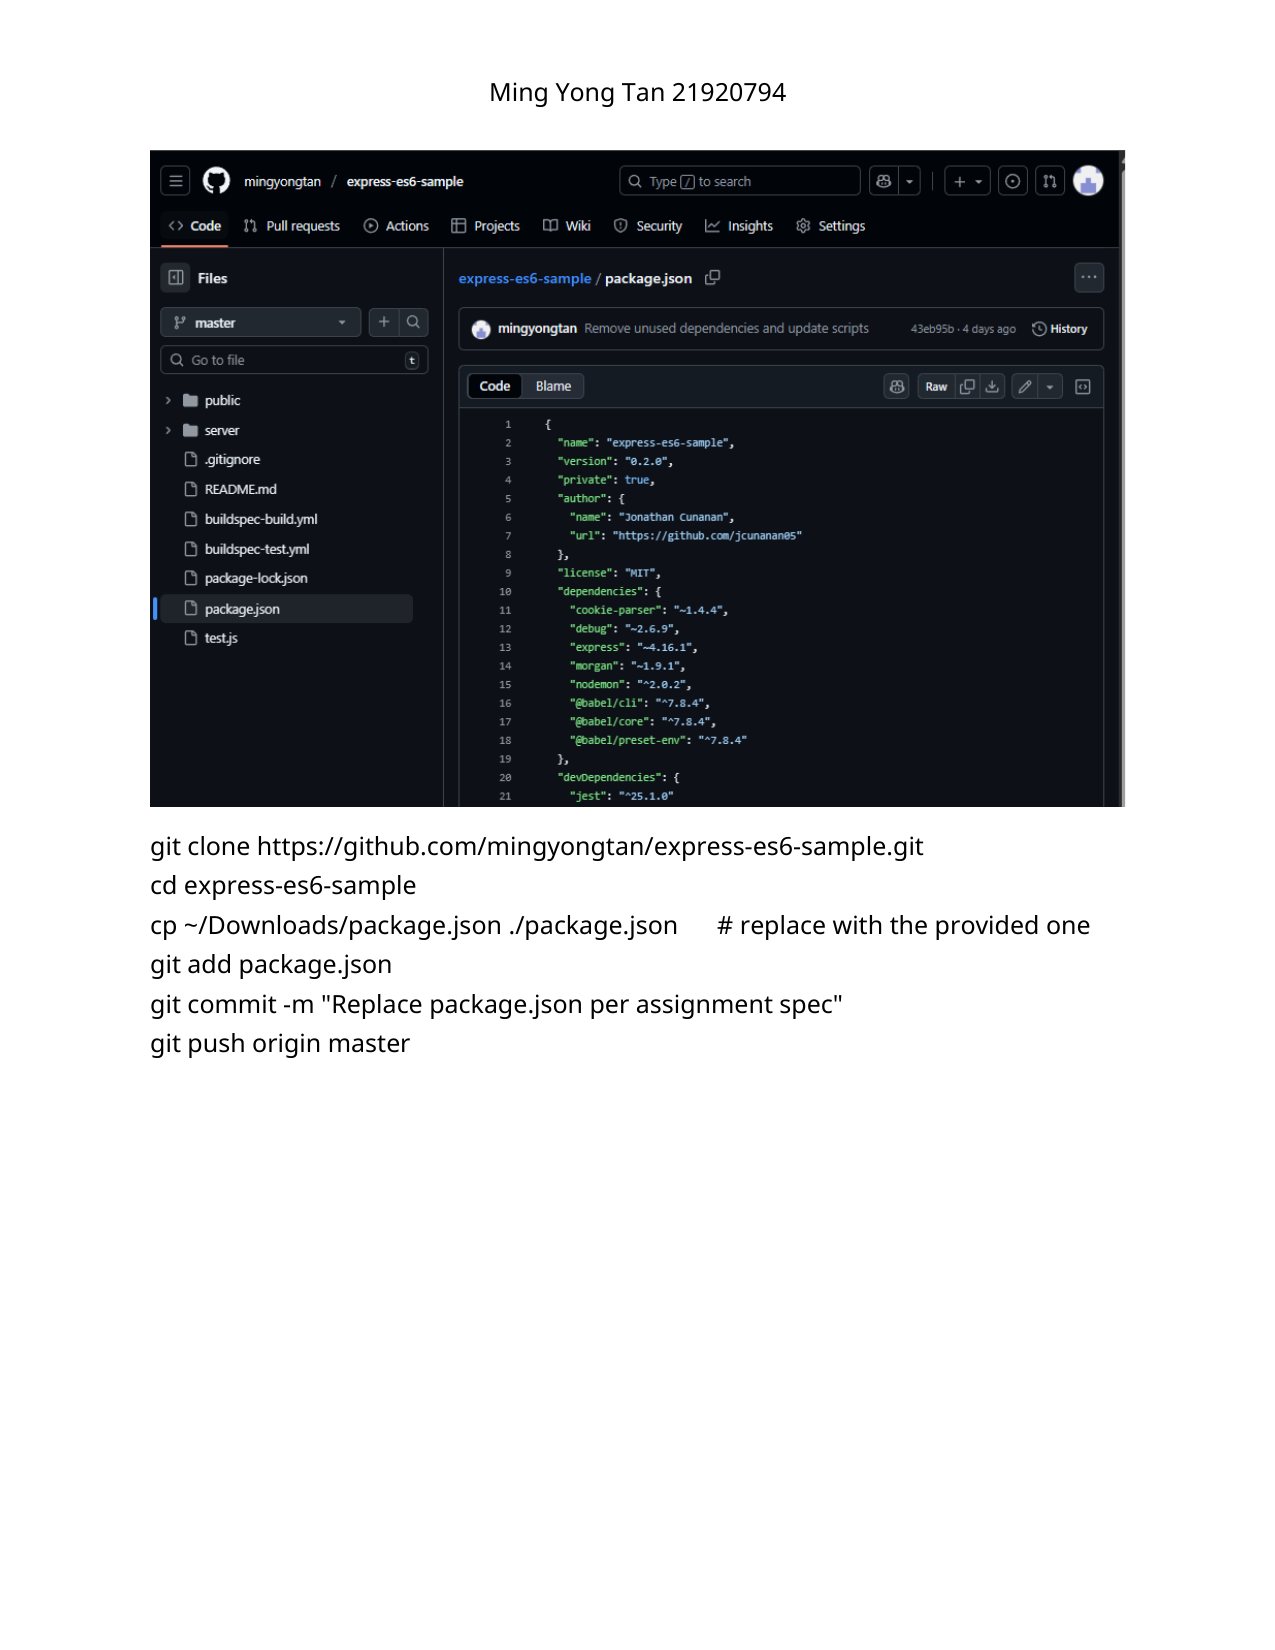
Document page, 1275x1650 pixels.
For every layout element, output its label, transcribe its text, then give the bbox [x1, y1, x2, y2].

text git clone https://github.com/mingyongtan/express-es6-sample.git [150, 828, 1125, 862]
text git commit -m "Replace package.json per assignment spec" [150, 986, 1125, 1020]
text git add package.json [150, 947, 1125, 981]
picture [150, 150, 1125, 807]
text cd express-es6-sample [150, 868, 1125, 902]
text git push origin master [150, 1026, 1125, 1060]
text cp ~/Downloads/package.json ./package.json # replace with the provided one [150, 907, 1125, 941]
